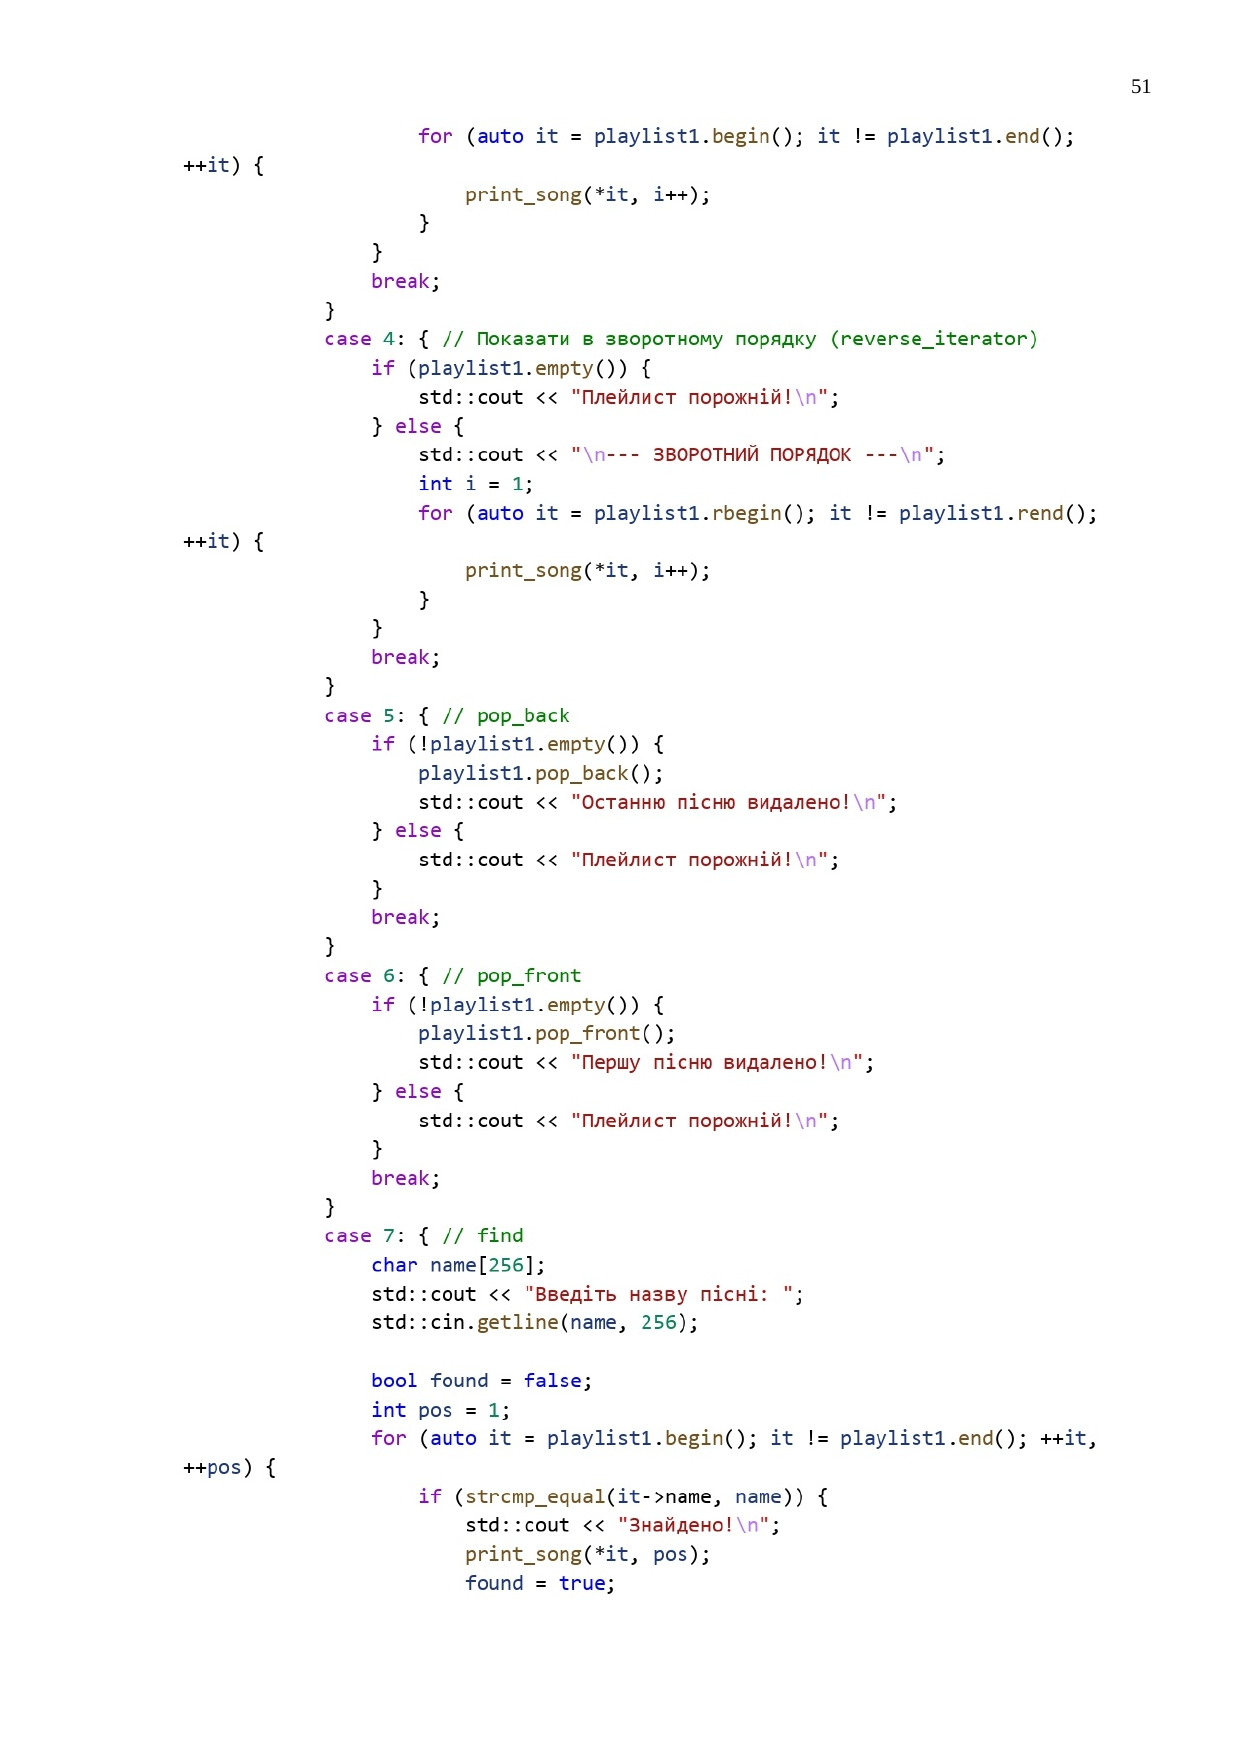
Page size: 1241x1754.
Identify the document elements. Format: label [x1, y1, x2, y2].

picture [177, 118, 1152, 1606]
